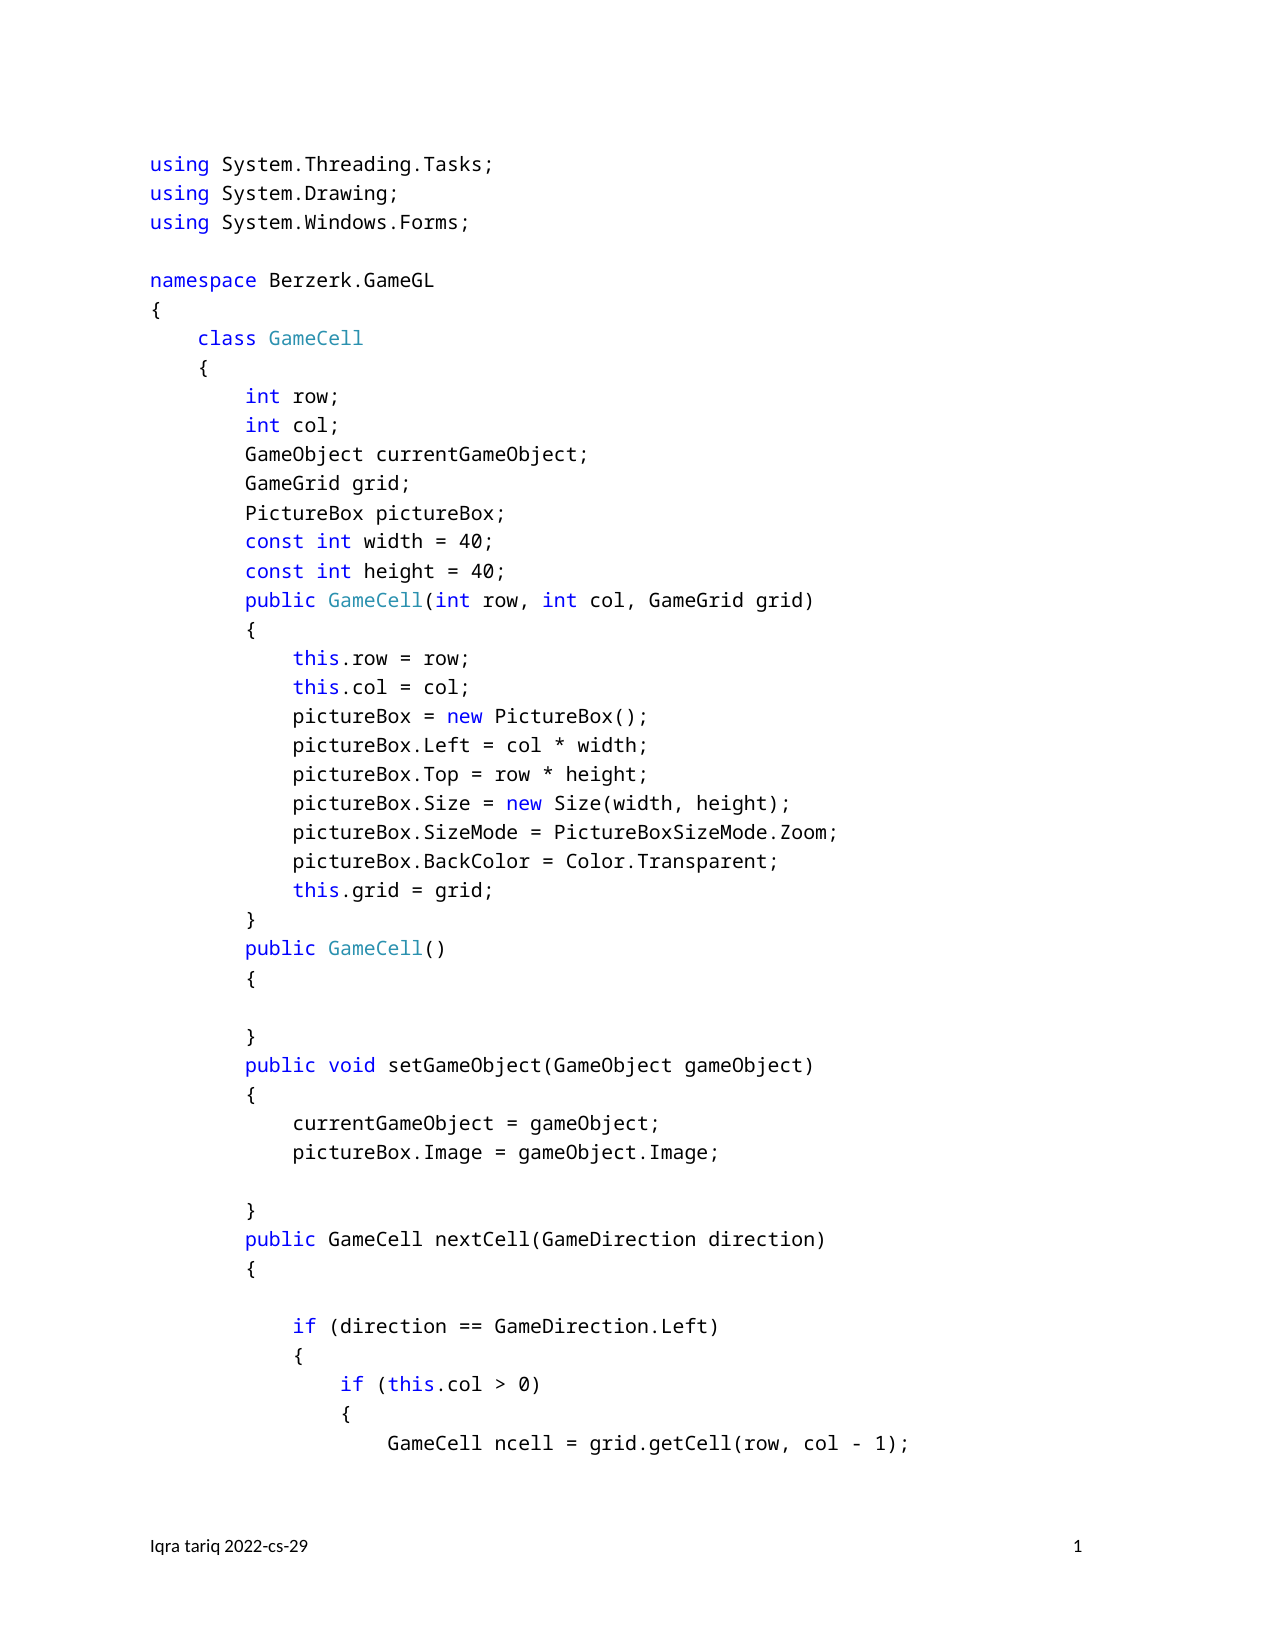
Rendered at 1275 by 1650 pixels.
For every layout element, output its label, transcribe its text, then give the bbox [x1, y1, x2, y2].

text this.grid = grid; [150, 877, 1125, 903]
text using System.Windows.Forms; [150, 208, 1125, 235]
text this.row = row; [150, 644, 1125, 671]
text { [150, 295, 1125, 322]
text } [150, 906, 1125, 933]
text { [150, 1254, 1125, 1281]
text GameCell ncell = grid.getCell(row, col - 1); [150, 1429, 1125, 1456]
text const int width = 40; [150, 528, 1125, 555]
text { [150, 1080, 1125, 1107]
text currentGameObject = gameObject; [150, 1109, 1125, 1136]
text if (direction == GameDirection.Left) [150, 1312, 1125, 1339]
text const int height = 40; [150, 557, 1125, 584]
text GameGrid grid; [150, 470, 1125, 497]
text { [150, 964, 1125, 991]
text PictureBox pictureBox; [150, 499, 1125, 526]
text int row; [150, 382, 1125, 409]
text pictureBox.SizeMode = PictureBoxSizeMode.Zoom; [150, 818, 1125, 845]
text if (this.col > 0) [150, 1371, 1125, 1398]
text { [150, 353, 1125, 380]
text int col; [150, 412, 1125, 438]
text using System.Threading.Tasks; [150, 150, 1125, 177]
text pictureBox.Left = col * width; [150, 731, 1125, 758]
text } [150, 1196, 1125, 1223]
text pictureBox = new PictureBox(); [150, 702, 1125, 729]
text pictureBox.Size = new Size(width, height); [150, 789, 1125, 816]
text } [150, 1022, 1125, 1049]
text public GameCell(int row, int col, GameGrid grid) [150, 586, 1125, 613]
text public void setGameObject(GameObject gameObject) [150, 1051, 1125, 1078]
text using System.Drawing; [150, 179, 1125, 206]
text { [150, 1342, 1125, 1368]
text GameObject currentGameObject; [150, 441, 1125, 468]
text { [150, 1400, 1125, 1427]
text namespace Berzerk.GameGL [150, 266, 1125, 293]
text this.col = col; [150, 673, 1125, 700]
text pictureBox.Top = row * height; [150, 760, 1125, 787]
text class GameCell [150, 324, 1125, 351]
text { [150, 615, 1125, 642]
text public GameCell() [150, 935, 1125, 962]
text pictureBox.Image = gameObject.Image; [150, 1138, 1125, 1165]
text pictureBox.BackColor = Color.Transparent; [150, 847, 1125, 874]
text public GameCell nextCell(GameDirection direction) [150, 1225, 1125, 1252]
